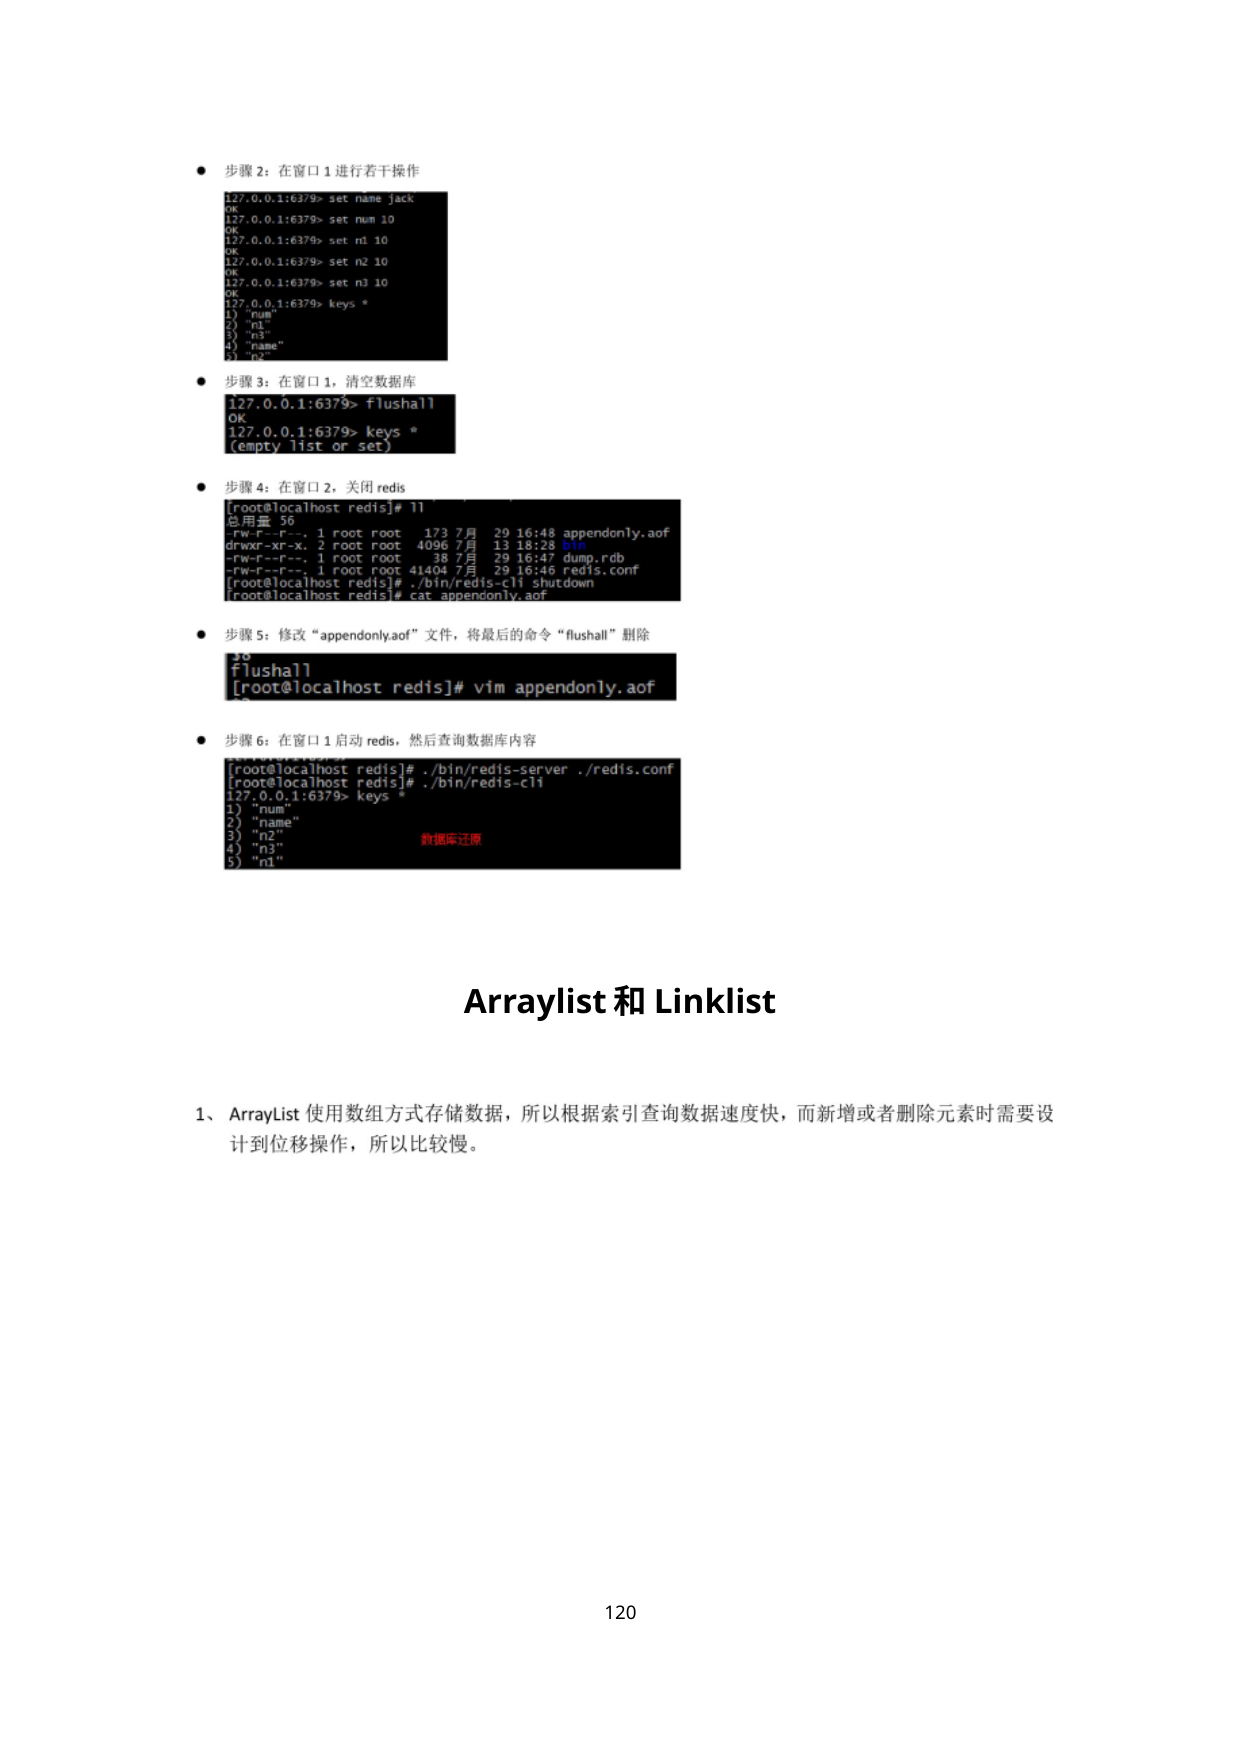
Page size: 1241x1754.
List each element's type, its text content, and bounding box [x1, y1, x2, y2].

picture [187, 159, 724, 877]
subtitle Arraylist和Linklist [187, 967, 1053, 1032]
picture [187, 1097, 1053, 1156]
